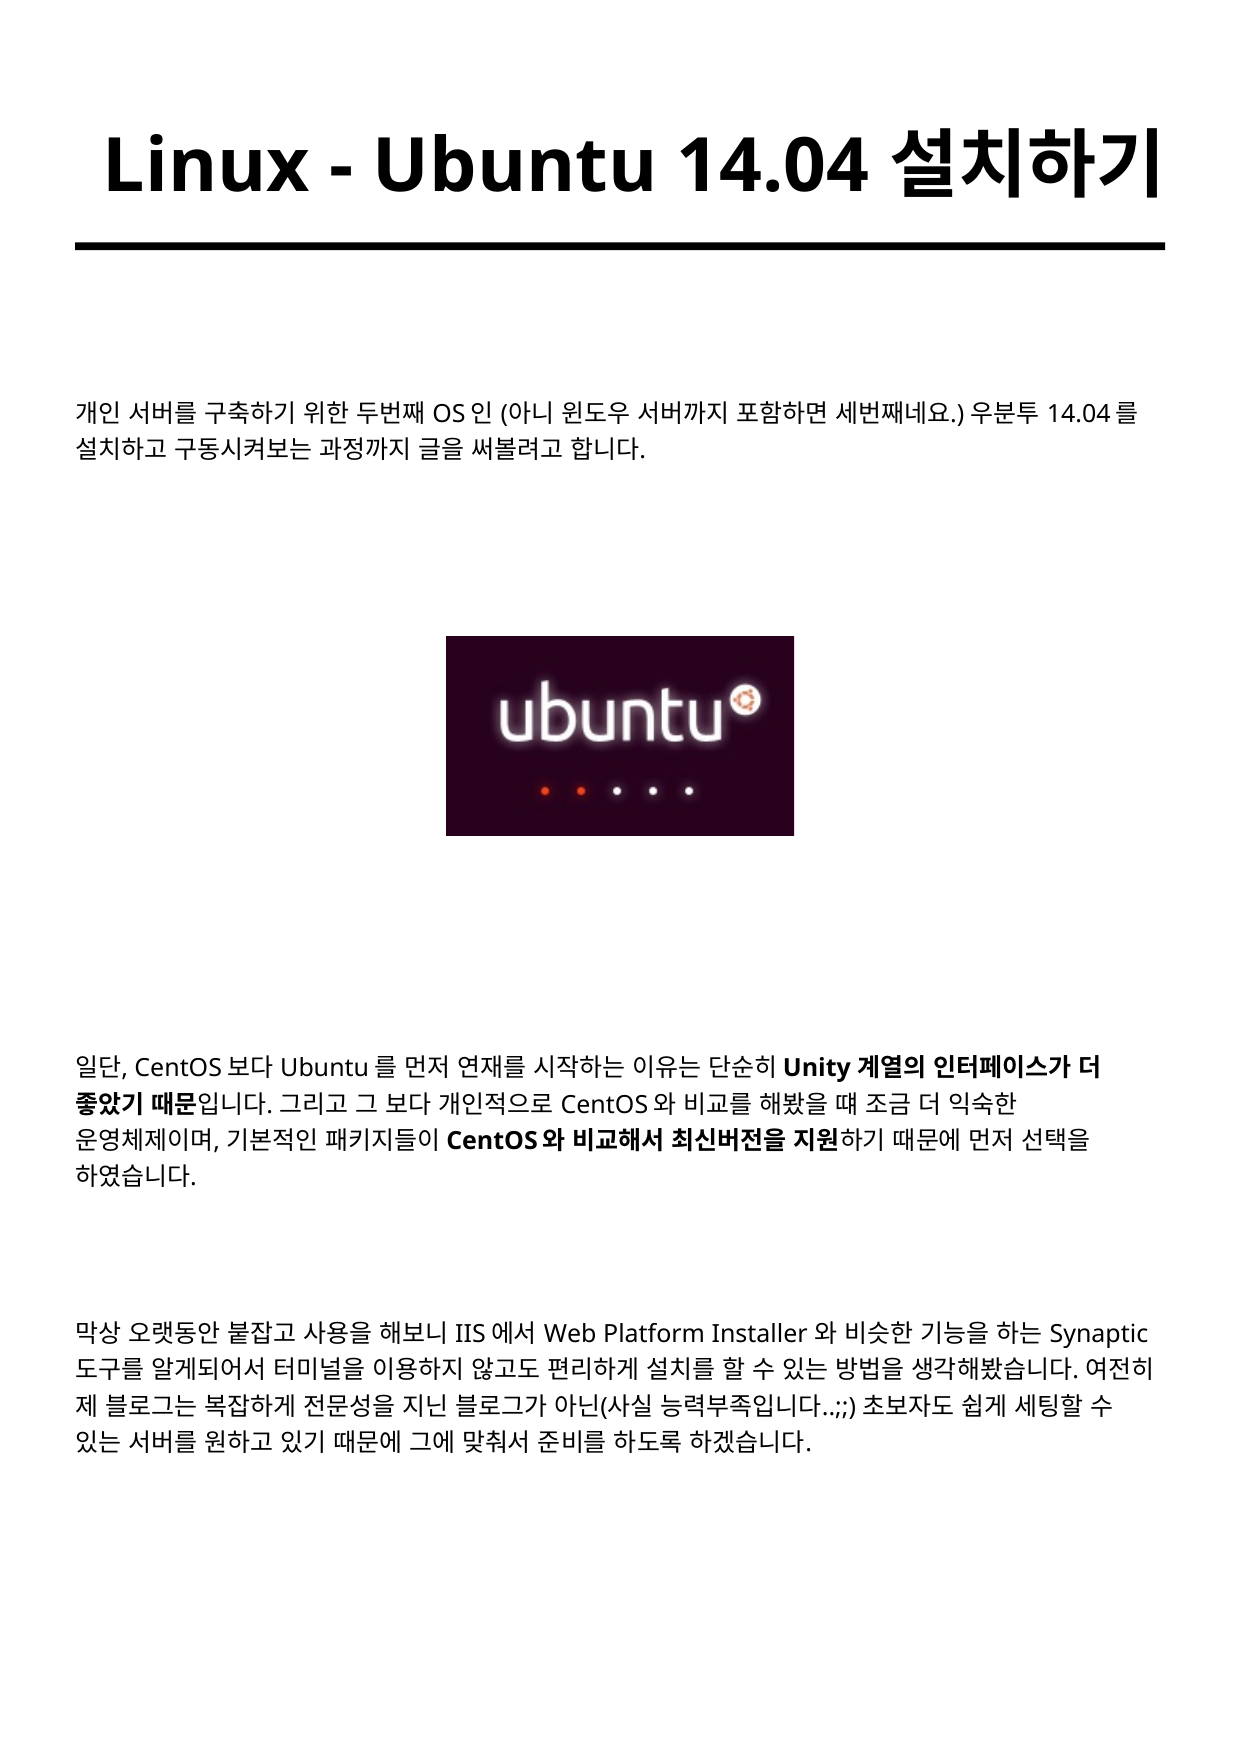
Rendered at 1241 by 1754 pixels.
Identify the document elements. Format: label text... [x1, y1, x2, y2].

text 막상 오랫동안 붙잡고 사용을 해보니 IIS에서 Web Platform Installer 와 비슷한 기능을 하는 Synaptic 도구를 알게되어서 터미널을 이용하지 않고도 편리하게 설치를 할 수 있는 방법을 생각해봤습니다. 여전히 제 블로그는 복잡하게 전문성을 지닌 블로그가 아닌(사실 능력부족입니다..;;) 초보자도 쉽게 세팅할 수 있는 서버를 원하고 있기 때문에 그에 맞춰서 준비를 하도록 하겠습니다. [75, 1314, 1165, 1459]
text 개인 서버를 구축하기 위한 두번째 OS인 (아니 윈도우 서버까지 포함하면 세번째네요.) 우분투 14.04를 설치하고 구동시켜보는 과정까지 글을 써볼려고 합니다. [75, 393, 1165, 466]
text Linux - Ubuntu 14.04 설치하기 [75, 104, 1165, 213]
picture [446, 636, 795, 836]
text 일단, CentOS보다 Ubuntu를 먼저 연재를 시작하는 이유는 단순히 Unity 계열의 인터페이스가 더 좋았기 때문입니다. 그리고 그 보다 개인적으로 CentOS와 비교를 해봤을 떄 조금 더 익숙한 운영체제이며, 기본적인 패키지들이 CentOS와 비교해서 최신버전을 지원하기 때문에 먼저 선택을 하였습니다. [75, 1048, 1165, 1193]
